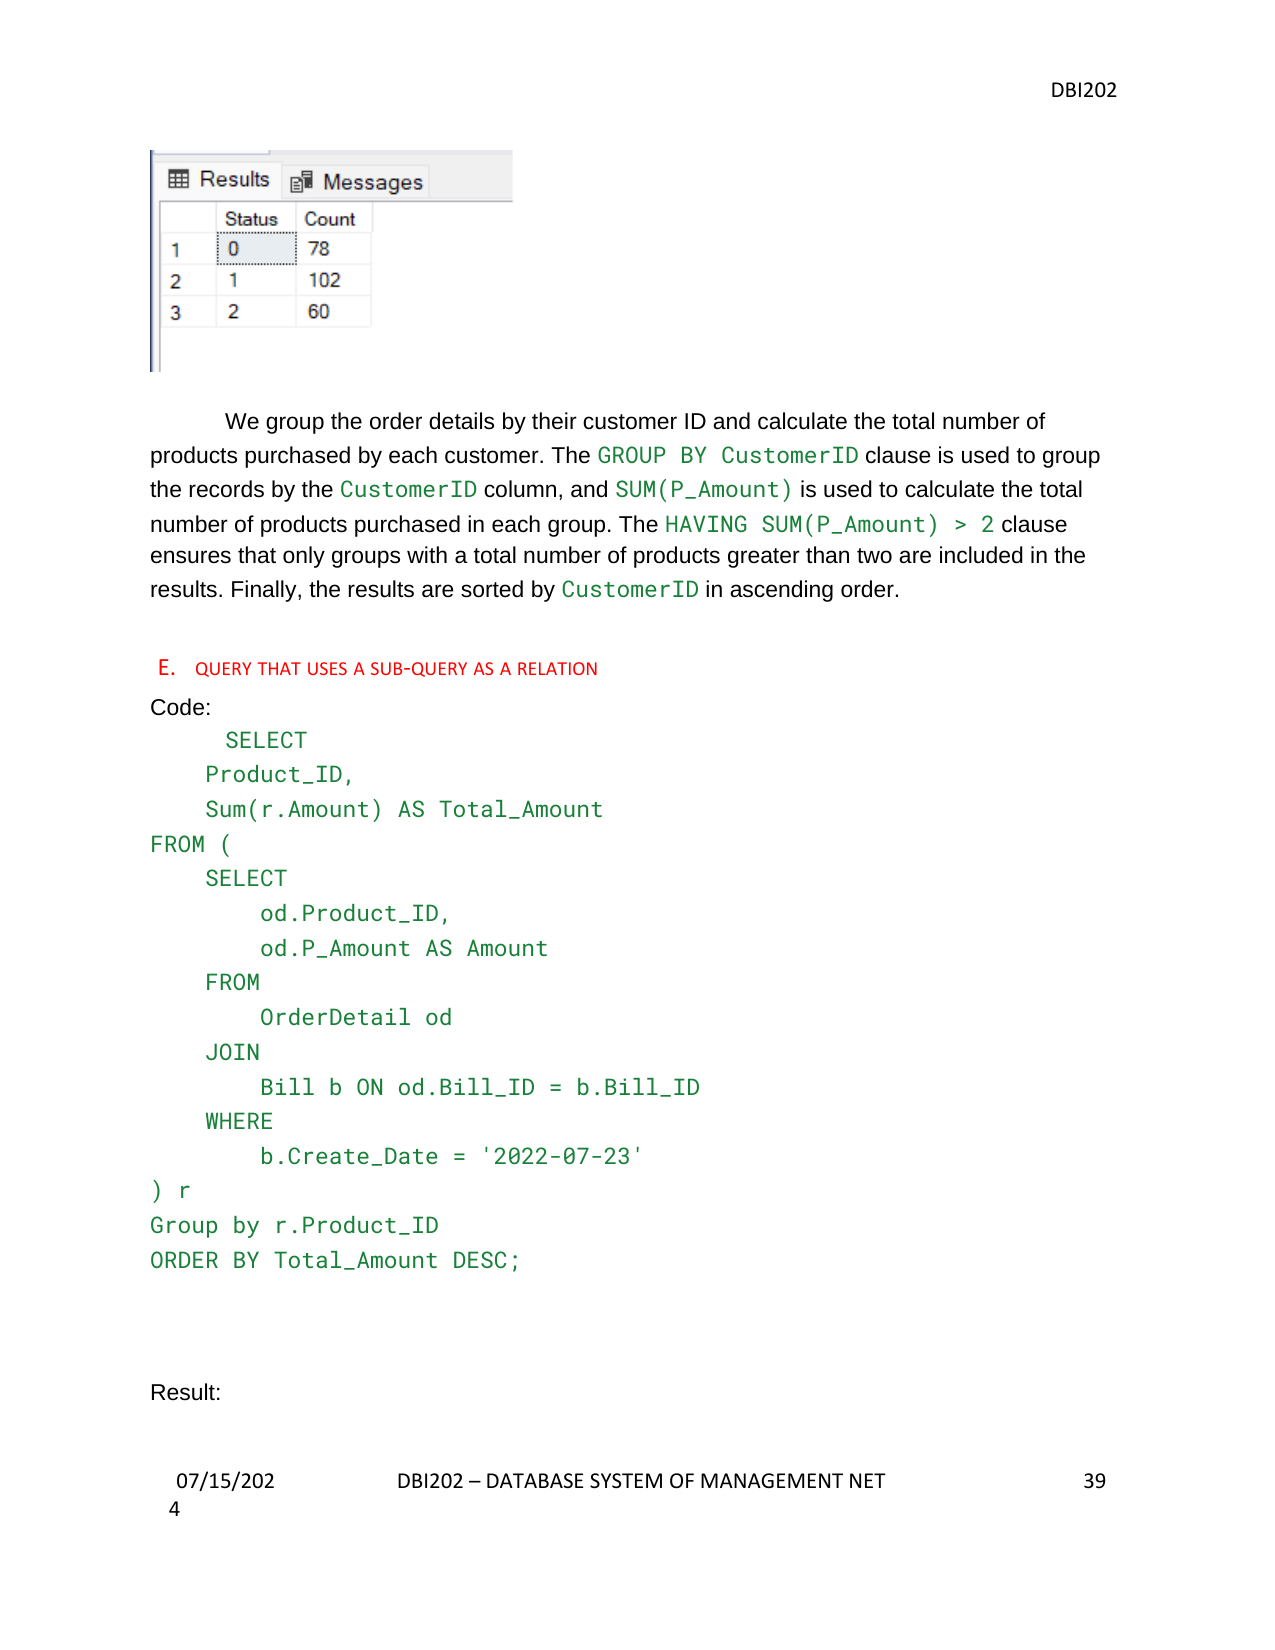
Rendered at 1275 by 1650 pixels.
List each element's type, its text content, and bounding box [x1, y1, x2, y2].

text JOIN [150, 1036, 1125, 1066]
text Result: [150, 1378, 1125, 1405]
text od.Product_ID, [150, 897, 1125, 928]
text ORDER BY Total_Amount DESC; [150, 1244, 1125, 1274]
subtitle query that uses a sub-query as a relation [157, 651, 1117, 681]
text SELECT [150, 863, 1125, 893]
text Bill b ON od.Bill_ID = b.Bill_ID [150, 1071, 1125, 1101]
text SELECT [150, 724, 1125, 754]
text Sum(r.Amount) AS Total_Amount [150, 793, 1125, 823]
picture [150, 150, 513, 372]
text WHERE [150, 1106, 1125, 1136]
text od.P_Amount AS Amount [150, 932, 1125, 962]
text ) r [150, 1175, 1125, 1205]
text Group by r.Product_ID [150, 1209, 1125, 1240]
text FROM ( [150, 828, 1125, 858]
text OrderDetail od [150, 1001, 1125, 1032]
text Product_ID, [150, 759, 1125, 789]
text b.Create_Date = '2022-07-23' [150, 1140, 1125, 1170]
text We group the order details by their customer ID and calculate the total number of products purchased by each customer. The GROUP BY CustomerID clause is used to group the records by the CustomerID column, and SUM(P_Amount) is used to calculate the total number of products purchased in each group. The HAVING SUM(P_Amount) > 2 clause ensures that only groups with a total number of products greater than two are included in the results. Finally, the results are sorted by CustomerID in ascending order. [150, 408, 1125, 603]
text Code: [150, 694, 1125, 720]
text FROM [150, 967, 1125, 997]
